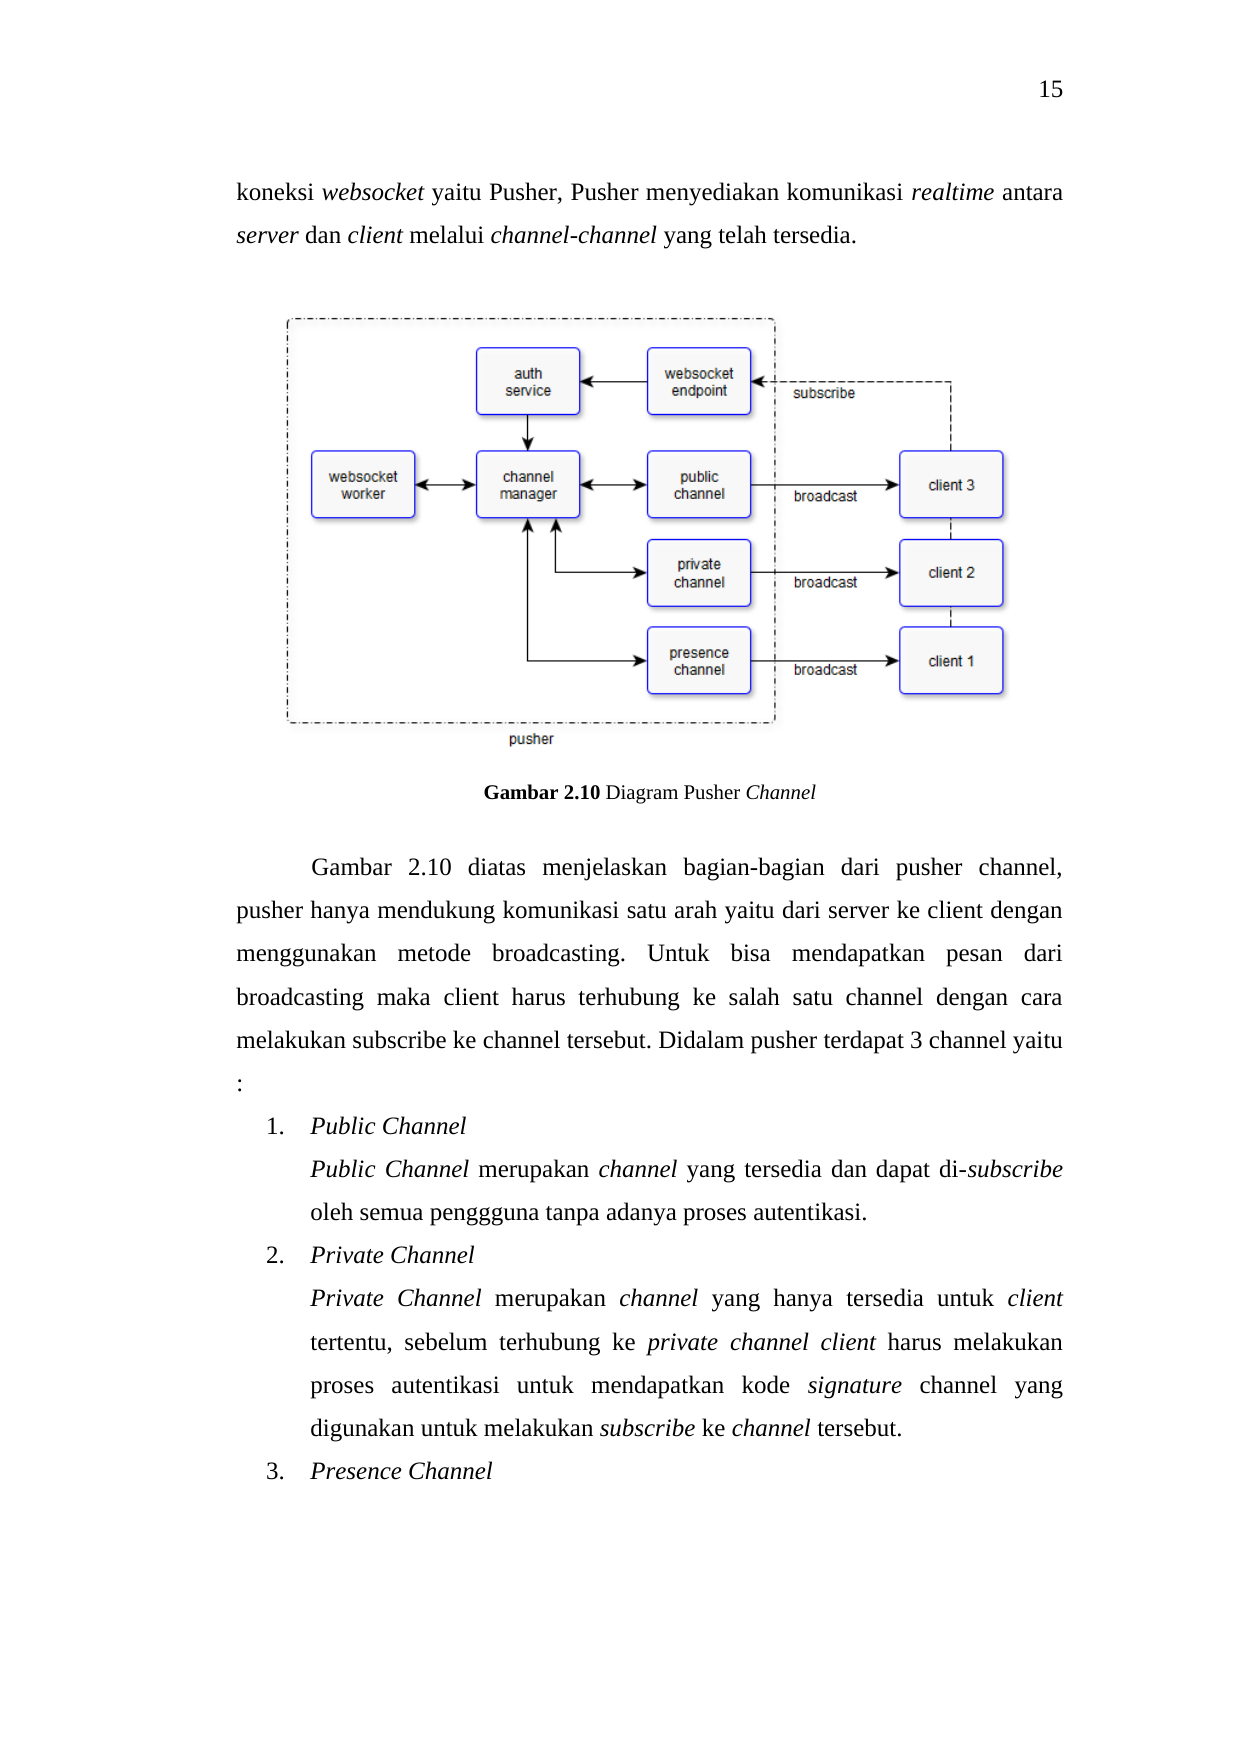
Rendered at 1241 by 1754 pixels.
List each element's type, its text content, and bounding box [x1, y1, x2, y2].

list Public Channel [266, 1111, 1063, 1140]
list Private Channel merupakan channel yang hanya tersedia untuk client tertentu, sebelum terhubung ke private channel client harus melakukan proses autentikasi untuk mendapatkan kode signature channel yang digunakan untuk melakukan subscribe ke channel tersebut. [310, 1283, 1063, 1442]
list Private Channel [266, 1240, 1063, 1269]
text Gambar 2.10 Diagram Pusher Channel [236, 780, 1063, 804]
picture [276, 306, 1023, 766]
list Presence Channel [266, 1456, 1063, 1485]
list Public Channel merupakan channel yang tersedia dan dapat di-subscribe oleh semua penggguna tanpa adanya proses autentikasi. [310, 1154, 1063, 1226]
text Gambar 2.10 diatas menjelaskan bagian-bagian dari pusher channel, pusher hanya mendukung komunikasi satu arah yaitu dari server ke client dengan menggunakan metode broadcasting. Untuk bisa mendapatkan pesan dari broadcasting maka client harus terhubung ke salah satu channel dengan cara melakukan subscribe ke channel tersebut. Didalam pusher terdapat 3 channel yaitu : [236, 852, 1063, 1097]
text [236, 177, 1063, 249]
